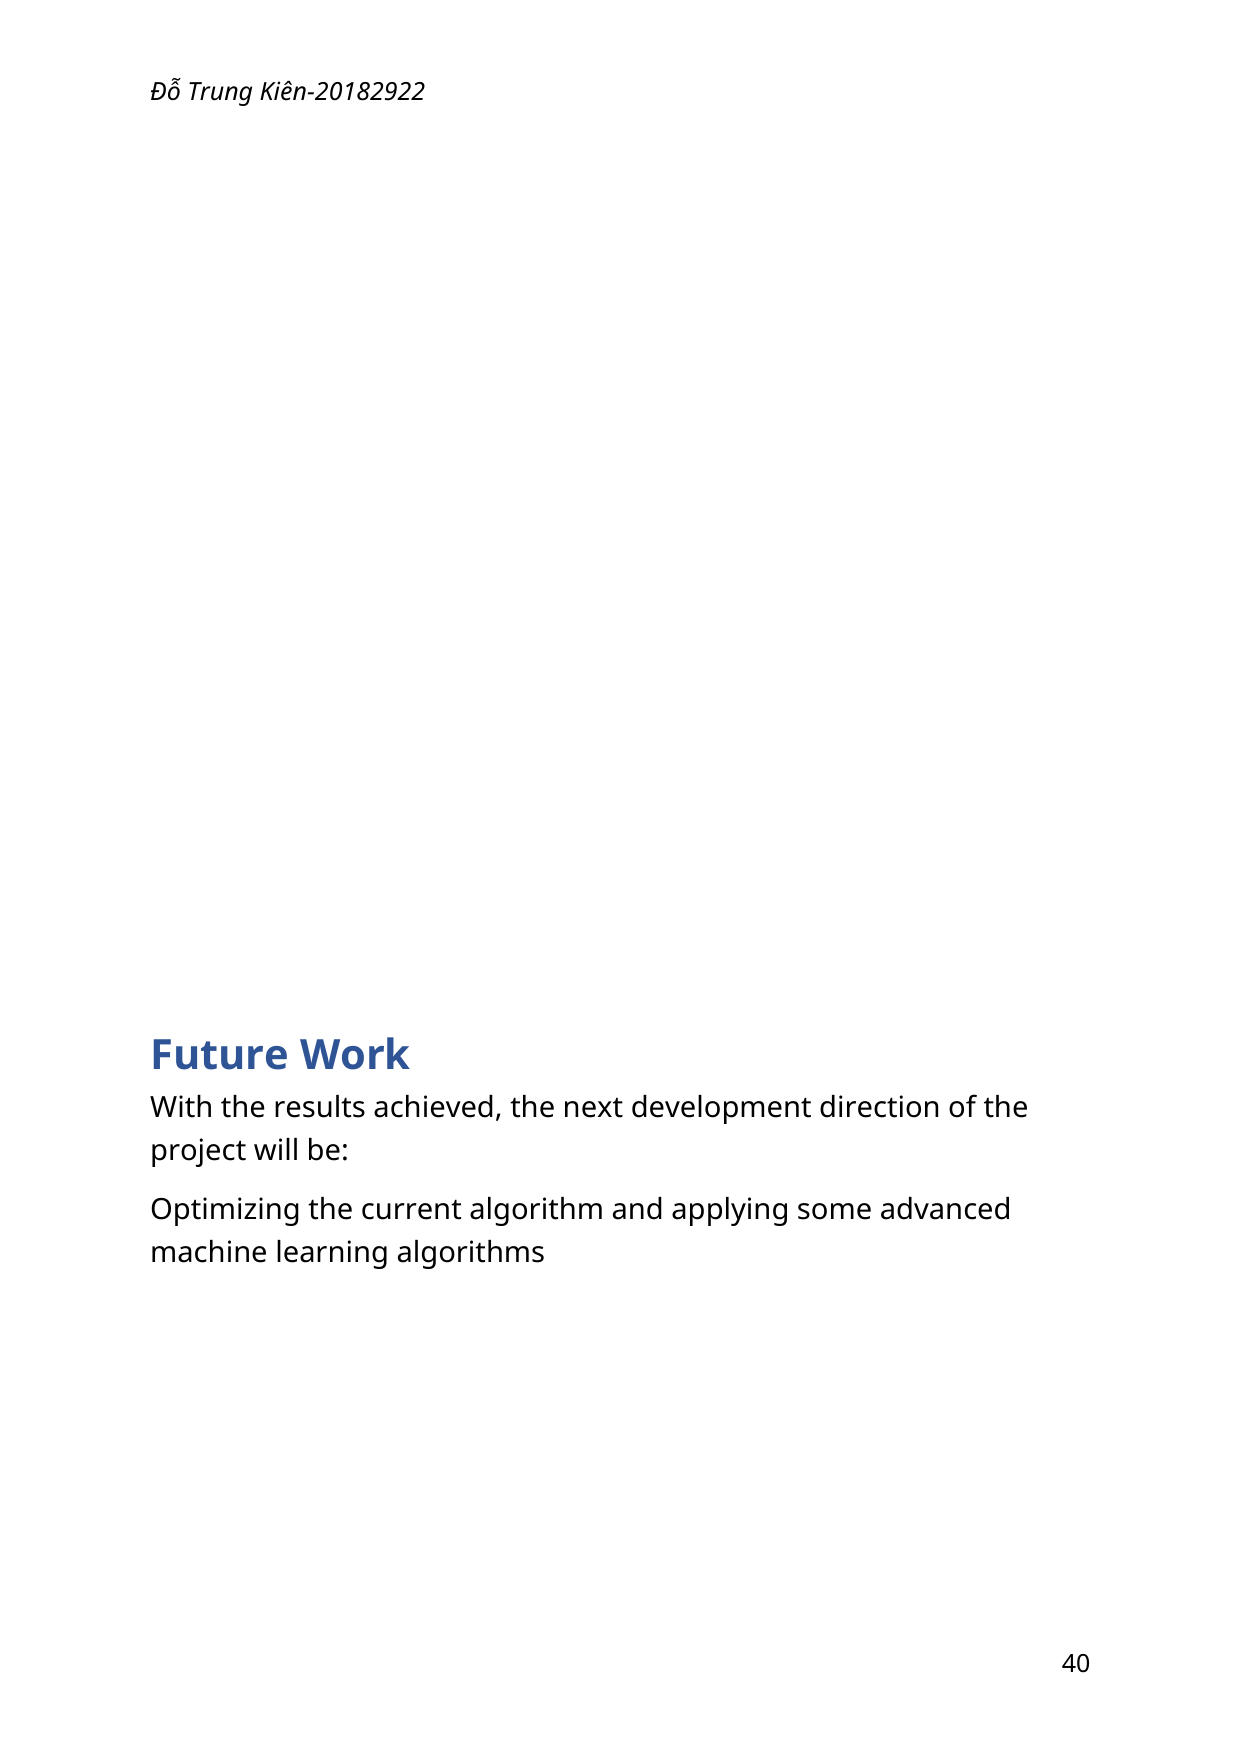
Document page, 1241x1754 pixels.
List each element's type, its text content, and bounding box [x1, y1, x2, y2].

subtitle Future Work [150, 1025, 1090, 1082]
text With the results achieved, the next development direction of the project will be: [150, 1086, 1090, 1169]
text Optimizing the current algorithm and applying some advanced machine learning algorithms [150, 1188, 1090, 1271]
